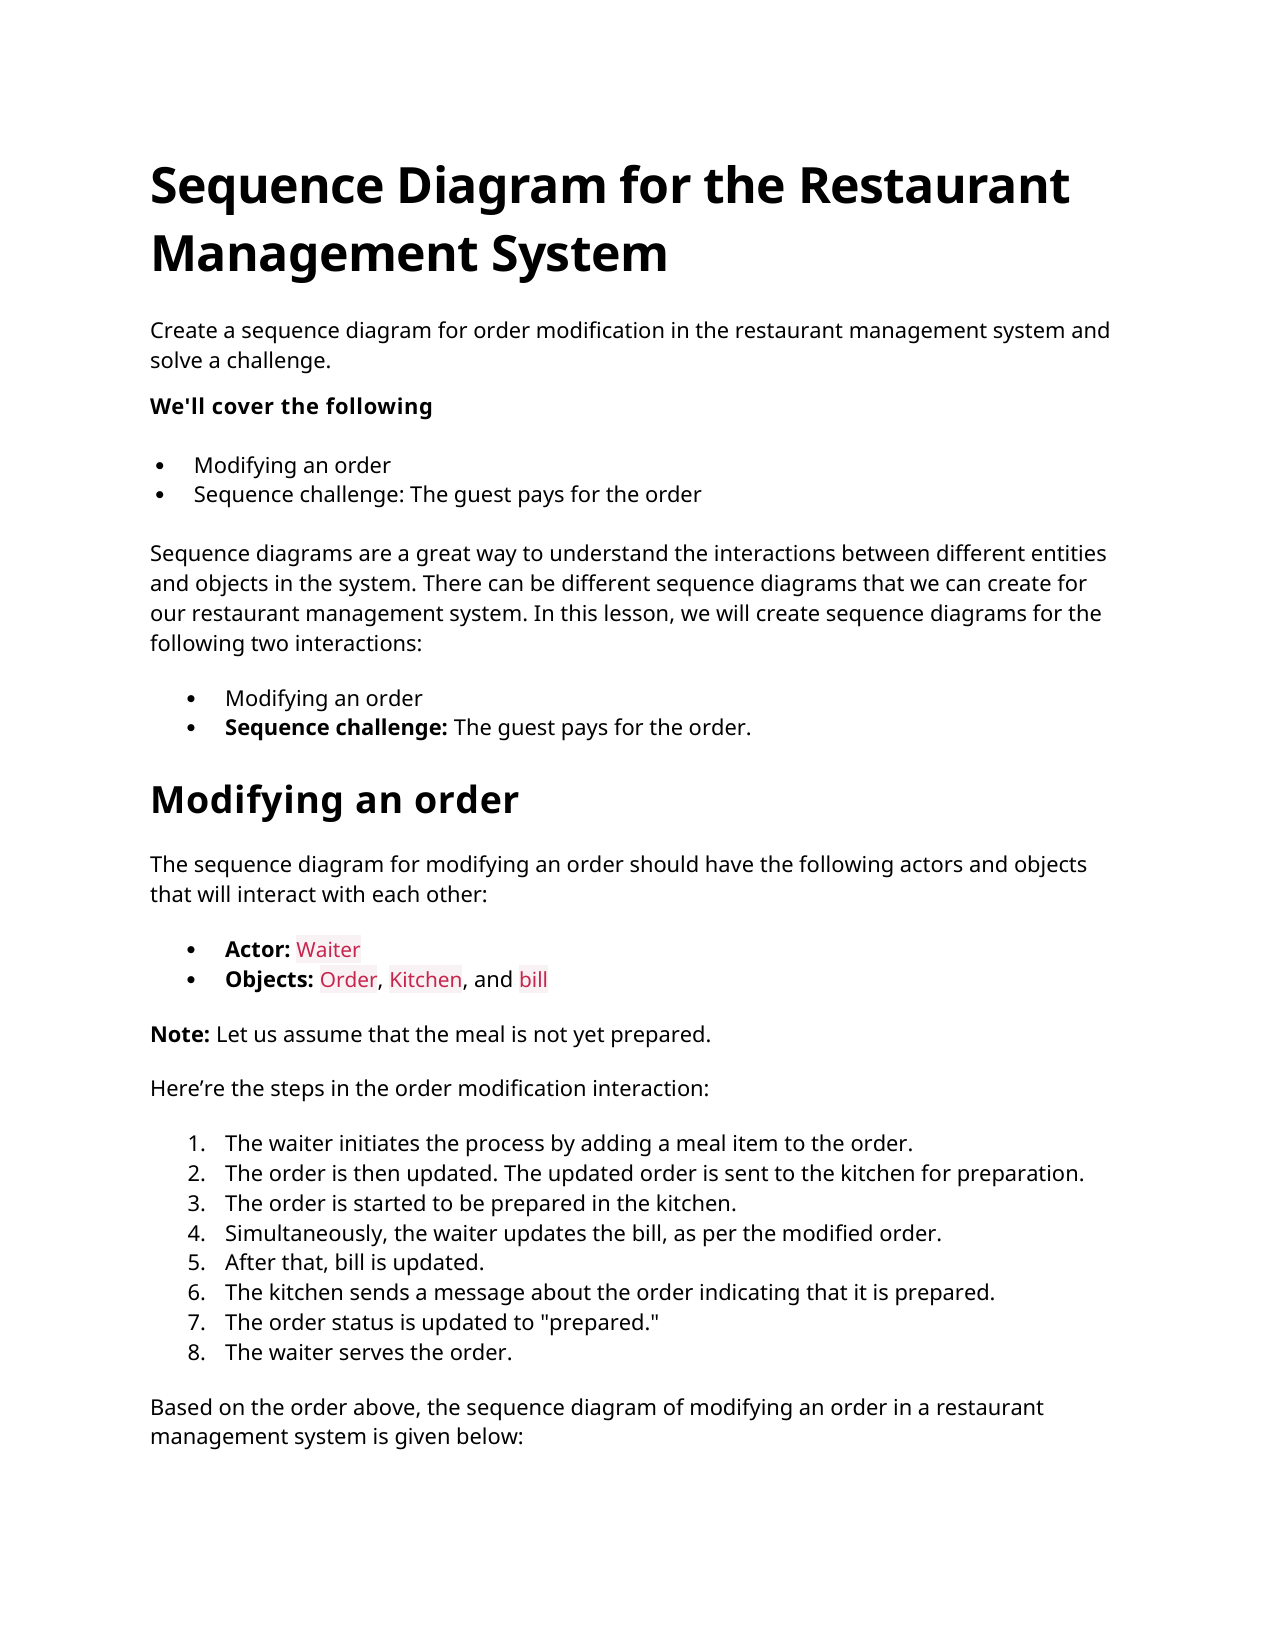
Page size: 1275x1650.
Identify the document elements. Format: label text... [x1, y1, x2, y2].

text The sequence diagram for modifying an order should have the following actors and objects that will interact with each other: [150, 849, 1125, 909]
list The waiter serves the order. [187, 1337, 1125, 1366]
subtitle Sequence Diagram for the Restaurant Management System [150, 150, 1125, 286]
text Create a sequence diagram for order modification in the restaurant management system and solve a challenge. [150, 315, 1125, 375]
list The order is then updated. The updated order is sent to the kitchen for preparation. [187, 1158, 1125, 1188]
list The waiter initiates the process by adding a meal item to the order. [187, 1128, 1125, 1158]
text We'll cover the following [150, 391, 1125, 420]
text Based on the order above, the sequence diagram of modifying an order in a restaurant management system is given below: [150, 1391, 1125, 1451]
list The order status is updated to "prepared." [187, 1307, 1125, 1337]
list Actor: Waiter [187, 934, 1125, 964]
list The order is started to be prepared in the kitchen. [187, 1188, 1125, 1217]
list The kitchen sends a message about the order indicating that it is prepared. [187, 1277, 1125, 1307]
list Sequence challenge: The guest pays for the order. [187, 712, 1125, 742]
list Modifying an order [187, 682, 1125, 712]
list Sequence challenge: The guest pays for the order [156, 479, 1125, 509]
list Simultaneously, the waiter updates the bill, as per the modified order. [187, 1217, 1125, 1247]
text Note: Let us assume that the meal is not yet prepared. [150, 1018, 1125, 1048]
text Sequence diagrams are a great way to understand the interactions between different entities and objects in the system. There can be different sequence diagrams that we can create for our restaurant management system. In this lesson, we will create sequence diagrams for the following two interactions: [150, 538, 1125, 657]
list After that, bill is updated. [187, 1247, 1125, 1277]
text Here’re the steps in the order modification interaction: [150, 1073, 1125, 1103]
list Objects: Order, Kitchen, and bill [187, 964, 1125, 993]
subtitle Modifying an order [150, 773, 1125, 824]
list Modifying an order [156, 449, 1125, 479]
